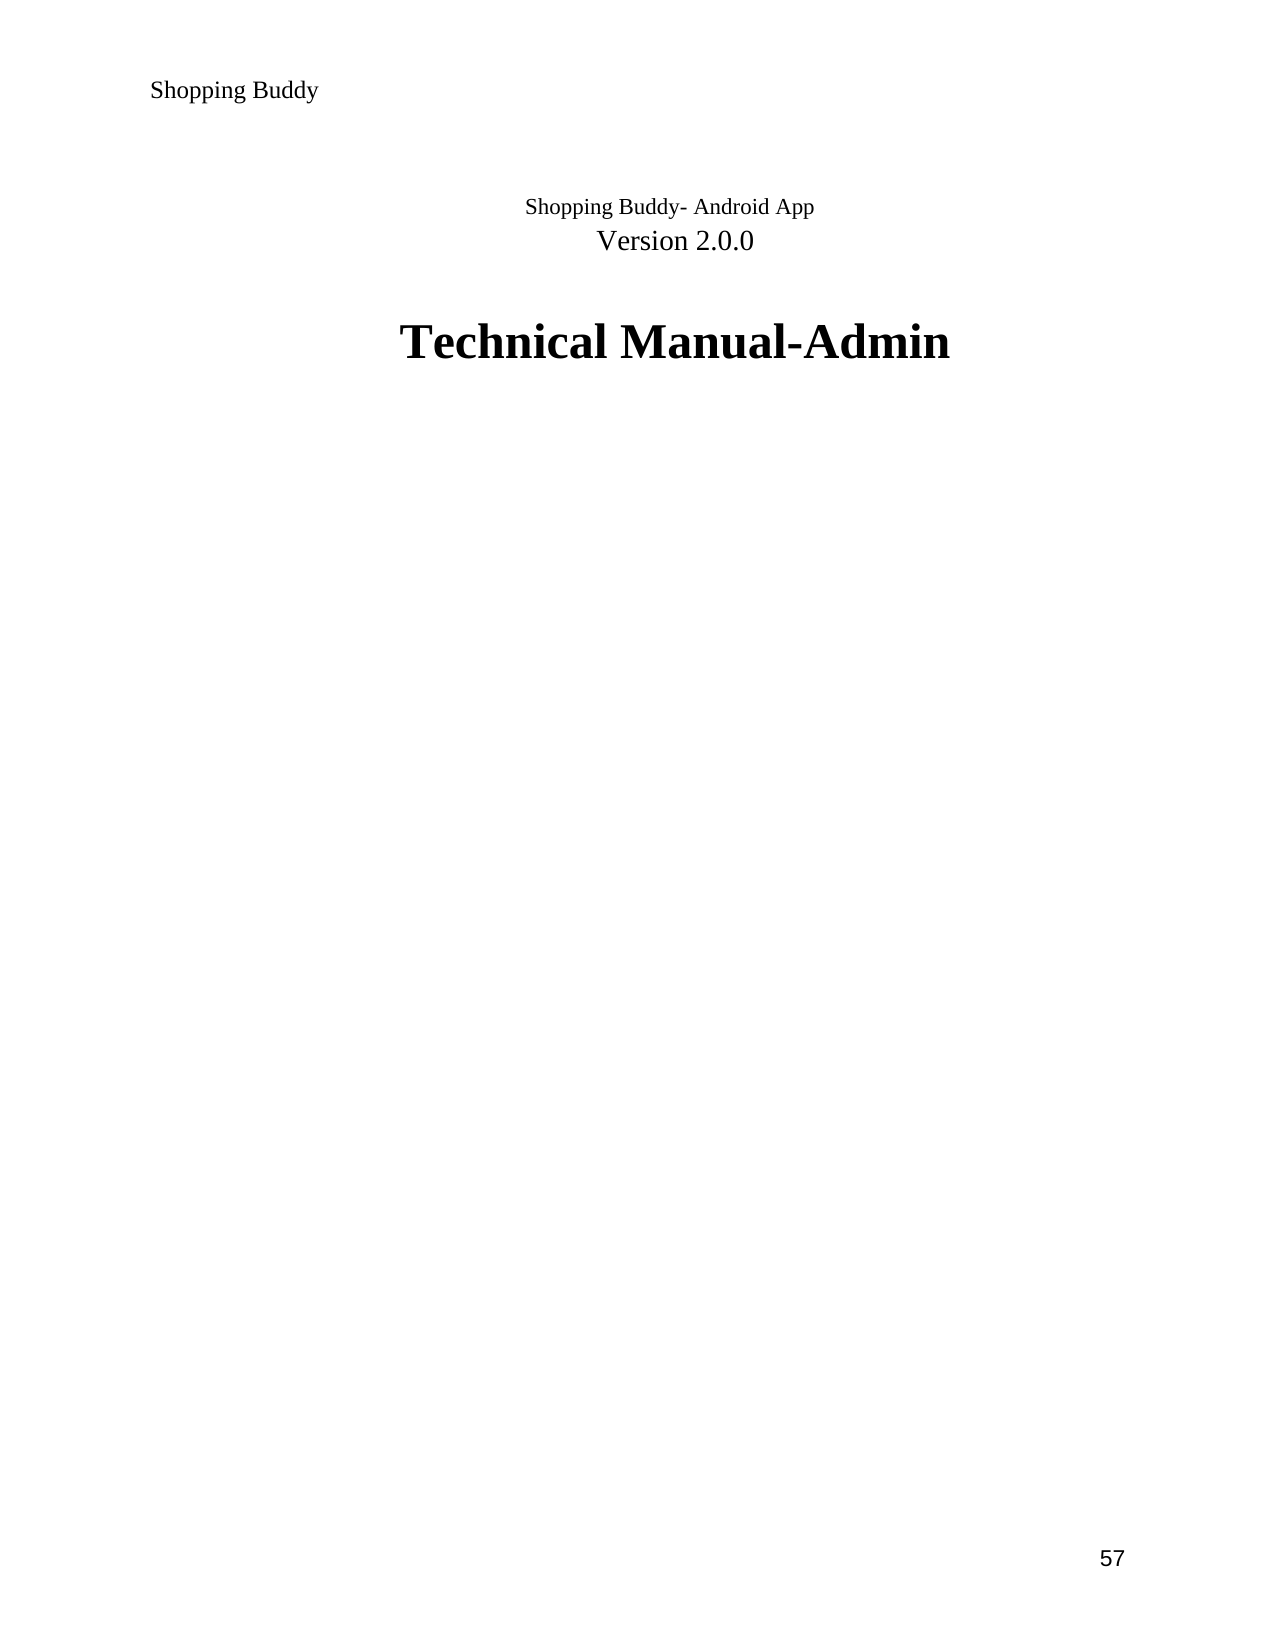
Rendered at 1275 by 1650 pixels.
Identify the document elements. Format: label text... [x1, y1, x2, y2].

text Shopping Buddy- Android App [450, 193, 1125, 219]
subtitle Technical Manual-Admin [225, 312, 1125, 369]
text Version 2.0.0 [225, 223, 1125, 257]
